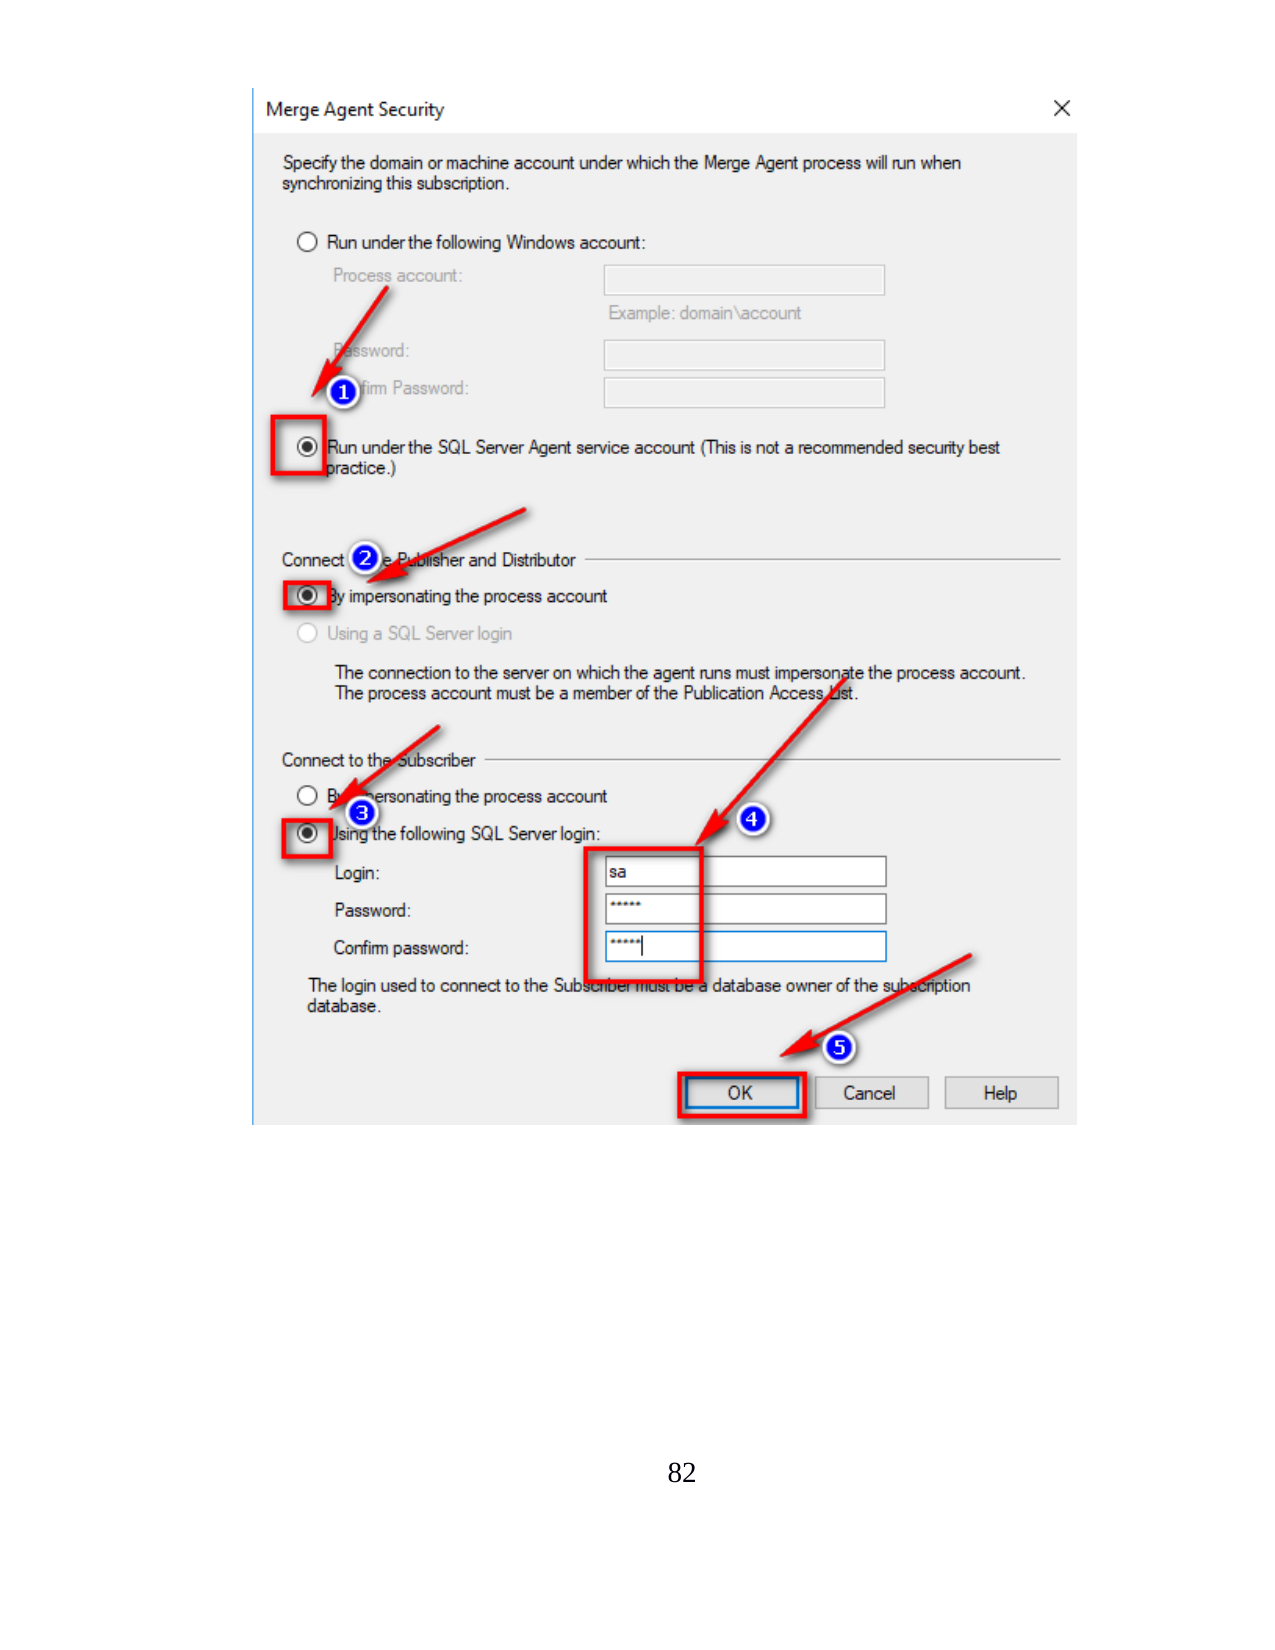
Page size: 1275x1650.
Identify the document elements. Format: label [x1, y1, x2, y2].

picture [252, 88, 1078, 1125]
